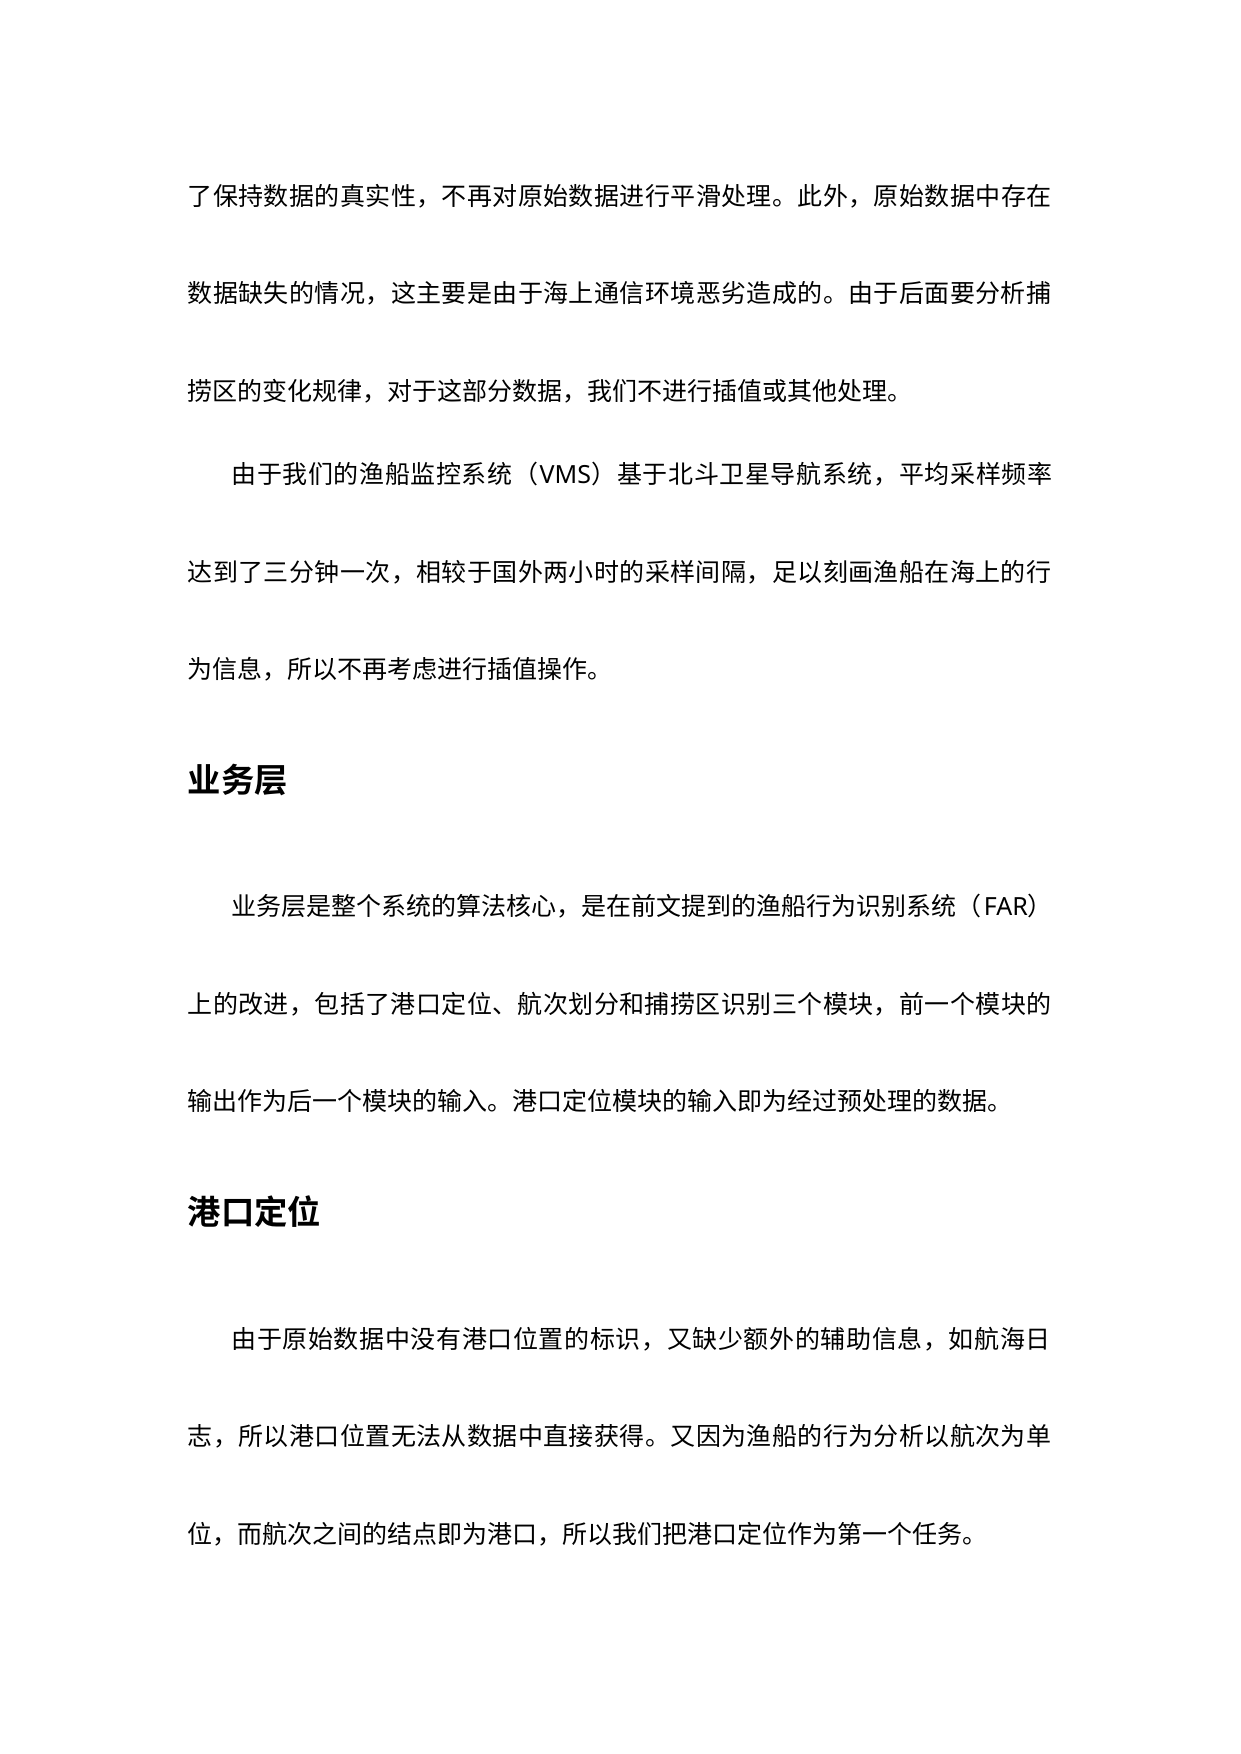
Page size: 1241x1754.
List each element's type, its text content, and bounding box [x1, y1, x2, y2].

text 由于原始数据中没有港口位置的标识，又缺少额外的辅助信息，如航海日志，所以港口位置无法从数据中直接获得。又因为渔船的行为分析以航次为单位，而航次之间的结点即为港口，所以我们把港口定位作为第一个任务。 [187, 1305, 1053, 1565]
subtitle 业务层 [187, 745, 1053, 810]
text 由于我们的渔船监控系统（VMS）基于北斗卫星导航系统，平均采样频率达到了三分钟一次，相较于国外两小时的采样间隔，足以刻画渔船在海上的行为信息，所以不再考虑进行插值操作。 [187, 440, 1053, 700]
subtitle 港口定位 [187, 1178, 1053, 1243]
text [187, 162, 1053, 422]
text 业务层是整个系统的算法核心，是在前文提到的渔船行为识别系统（FAR）上的改进，包括了港口定位、航次划分和捕捞区识别三个模块，前一个模块的输出作为后一个模块的输入。港口定位模块的输入即为经过预处理的数据。 [187, 872, 1053, 1132]
